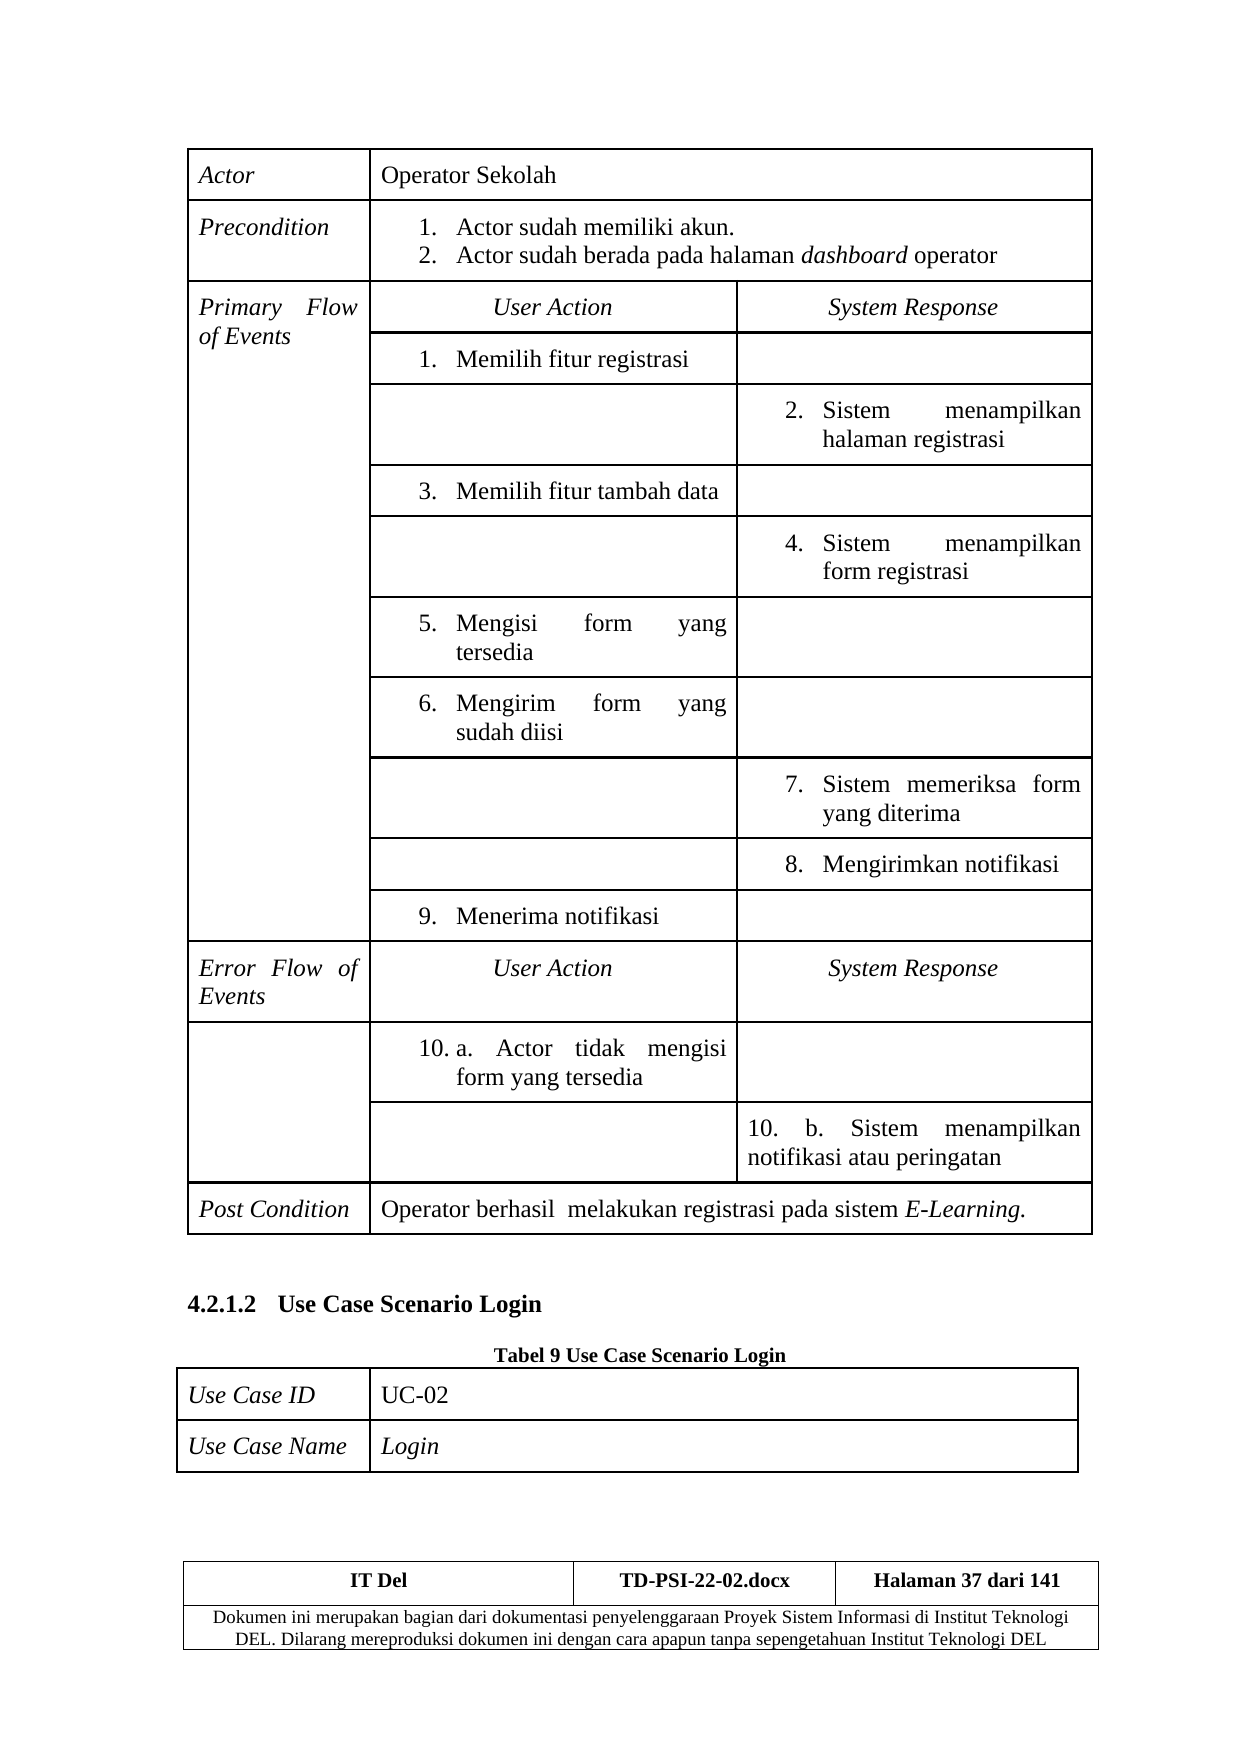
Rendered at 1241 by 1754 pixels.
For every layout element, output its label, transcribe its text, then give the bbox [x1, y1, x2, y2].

table_cell Login [371, 1421, 1077, 1471]
table_cell [738, 334, 1091, 383]
table_cell Sistem memeriksa form yang diterima [738, 759, 1091, 837]
table_cell [371, 839, 736, 888]
table_cell Operator berhasil melakukan registrasi pada sistem E-Learning. [371, 1184, 1091, 1233]
table_cell Error Flow of Events [189, 942, 369, 1021]
table_cell Use Case Name [178, 1421, 369, 1471]
table_cell [371, 385, 736, 463]
table_cell Operator Sekolah [371, 150, 1091, 199]
table_cell Mengisi form yang tersedia [371, 598, 736, 676]
table_cell Precondition [189, 201, 369, 280]
table_cell [738, 598, 1091, 676]
table_cell [738, 678, 1091, 756]
table_header UC-02 [371, 1369, 1077, 1419]
table_cell Sistem menampilkan halaman registrasi [738, 385, 1091, 463]
table_cell Memilih fitur registrasi [371, 334, 736, 383]
table_cell Menerima notifikasi [371, 891, 736, 940]
table_cell [738, 891, 1091, 940]
table_cell User Action [371, 282, 736, 331]
text Tabel 9 Use Case Scenario Login [187, 1343, 1092, 1367]
table_cell Mengirim form yang sudah diisi [371, 678, 736, 756]
table_cell System Response [738, 282, 1091, 331]
table_cell 10. b. Sistem menampilkan notifikasi atau peringatan [738, 1103, 1091, 1181]
table_cell [371, 517, 736, 596]
table_cell [371, 1103, 736, 1181]
table_cell [738, 466, 1091, 515]
table_cell Actor [189, 150, 369, 199]
table_cell Mengirimkan notifikasi [738, 839, 1091, 888]
table_cell System Response [738, 942, 1091, 1021]
table_cell a. Actor tidak mengisi form yang tersedia [371, 1023, 736, 1101]
table_cell User Action [371, 942, 736, 1021]
table_cell Post Condition [189, 1184, 369, 1233]
table_cell Sistem menampilkan form registrasi [738, 517, 1091, 596]
table_cell Primary Flow of Events [189, 282, 369, 940]
table_cell [738, 1023, 1091, 1101]
table_cell Actor sudah memiliki akun. Actor sudah berada pada halaman dashboard operator [371, 201, 1091, 280]
subtitle Use Case Scenario Login [187, 1289, 1092, 1318]
table_cell [189, 1023, 369, 1181]
table_header Use Case ID [178, 1369, 369, 1419]
table_cell [371, 759, 736, 837]
table_cell Memilih fitur tambah data [371, 466, 736, 515]
